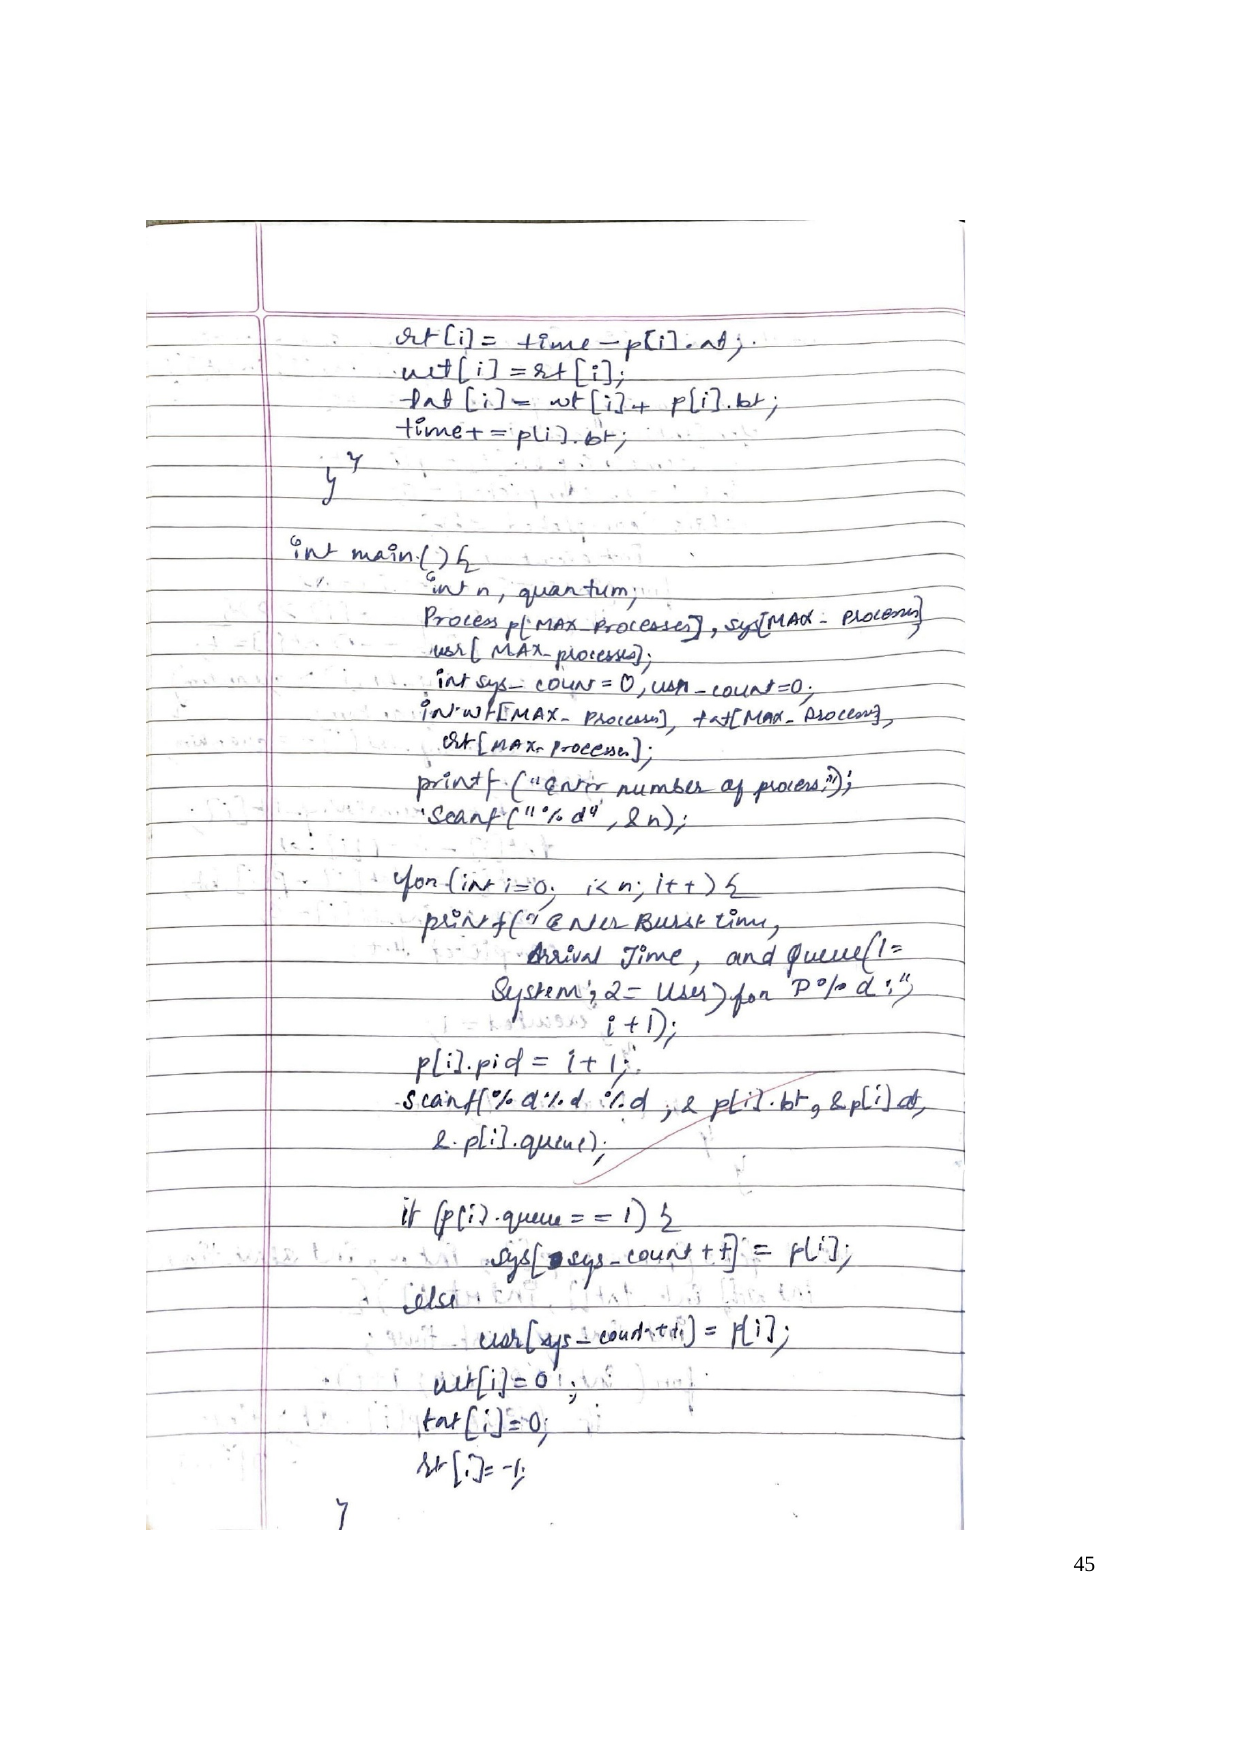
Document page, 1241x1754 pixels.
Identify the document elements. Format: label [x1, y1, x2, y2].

picture [146, 220, 966, 1530]
